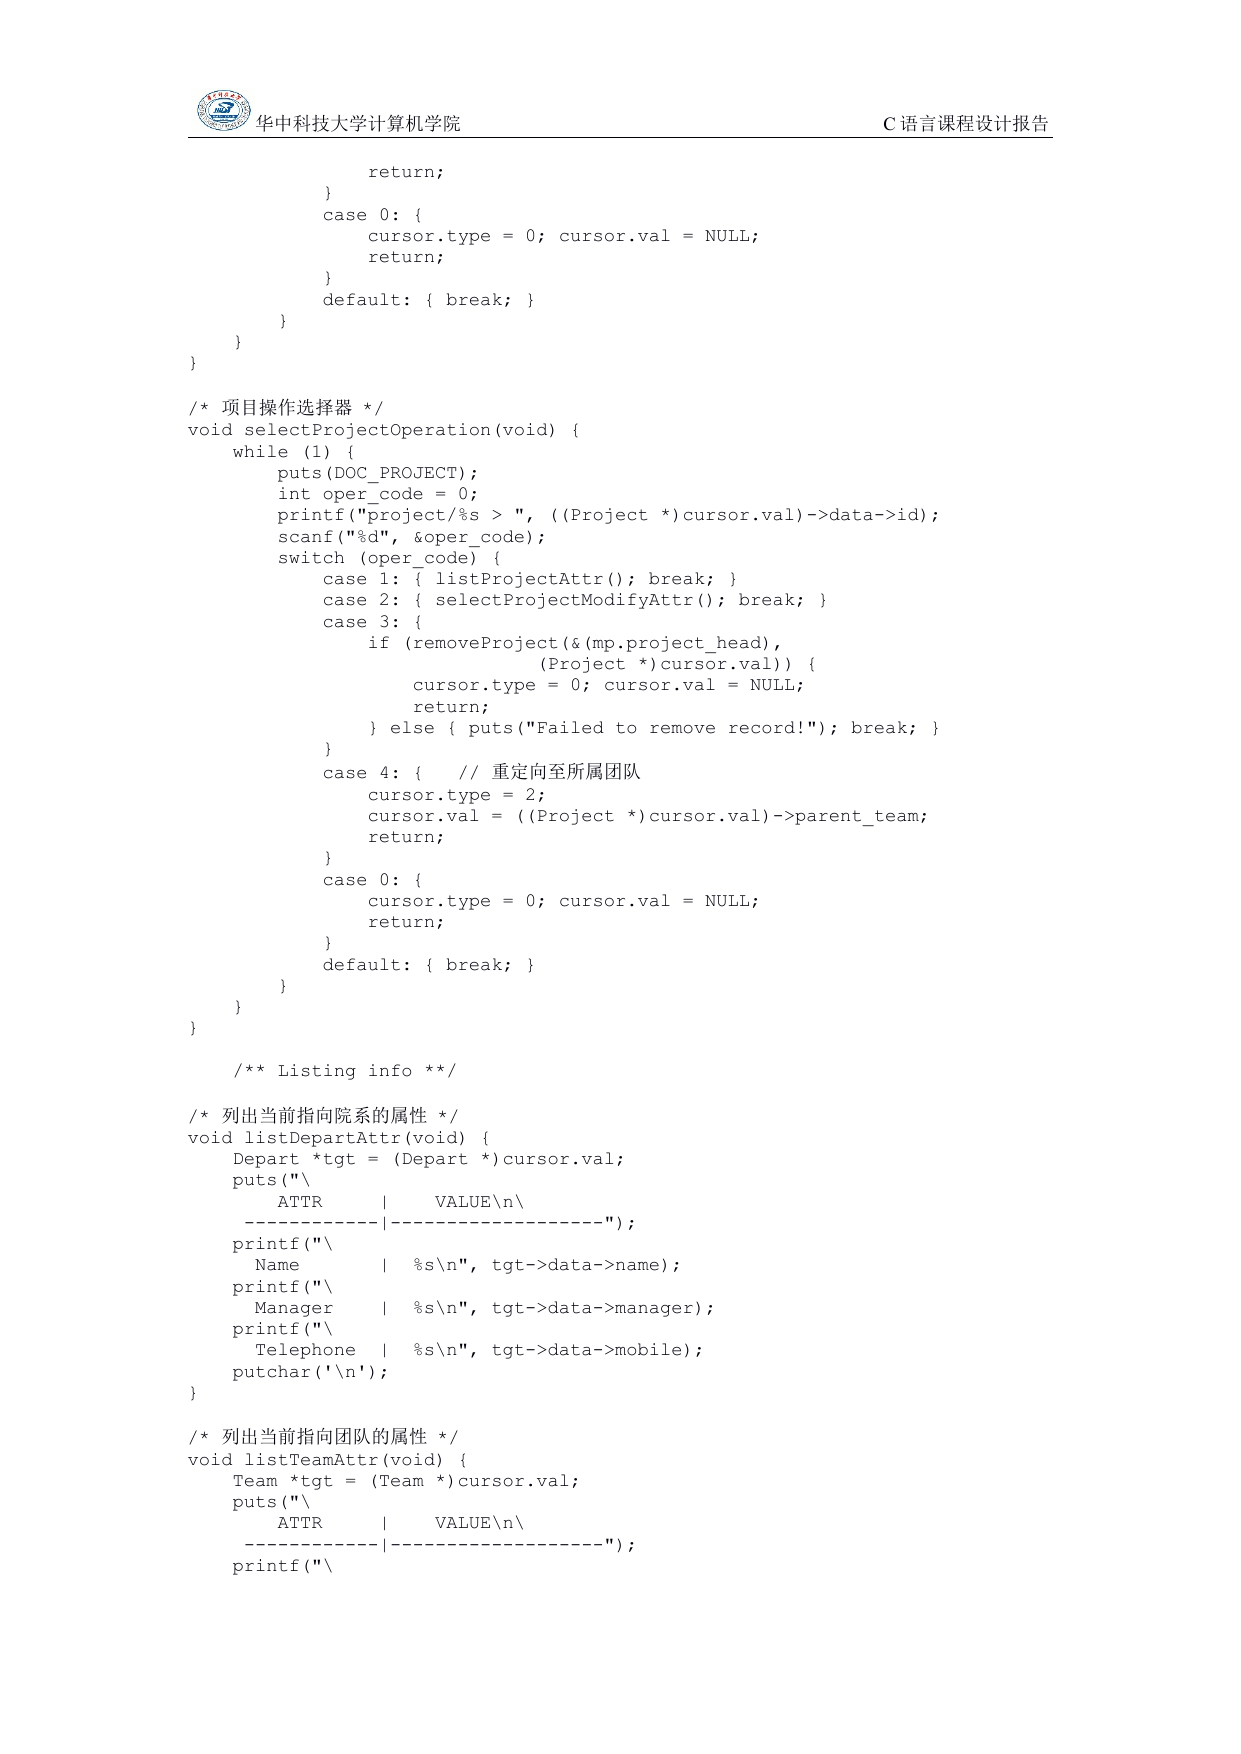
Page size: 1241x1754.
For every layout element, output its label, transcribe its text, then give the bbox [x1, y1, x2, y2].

text /* 列出当前指向院系的属性 */ [187, 1103, 1053, 1128]
text cursor.type = 2; [187, 784, 1053, 806]
text } [187, 848, 1053, 869]
text return; [187, 162, 1053, 183]
text return; [187, 247, 1053, 268]
text return; [187, 696, 1053, 718]
text putchar('\n'); [187, 1361, 1053, 1383]
text Name | %s\n", tgt->data->name); [187, 1255, 1053, 1276]
text } [187, 353, 1053, 374]
text puts("\ [187, 1170, 1053, 1191]
text case 0: { [187, 204, 1053, 226]
text scanf("%d", &oper_code); [187, 526, 1053, 548]
text } [187, 311, 1053, 332]
text } [187, 332, 1053, 353]
text ------------|-------------------"); [187, 1213, 1053, 1234]
text } [187, 933, 1053, 954]
text (Project *)cursor.val)) { [187, 654, 1053, 675]
text } [187, 1018, 1053, 1039]
text if (removeProject(&(mp.project_head), [187, 633, 1053, 654]
text } [187, 183, 1053, 204]
text void listTeamAttr(void) { [187, 1449, 1053, 1471]
text cursor.type = 0; cursor.val = NULL; [187, 675, 1053, 696]
text Depart *tgt = (Depart *)cursor.val; [187, 1149, 1053, 1170]
text Team *tgt = (Team *)cursor.val; [187, 1471, 1053, 1492]
text cursor.val = ((Project *)cursor.val)->parent_team; [187, 806, 1053, 827]
text printf("\ [187, 1556, 1053, 1577]
text Manager | %s\n", tgt->data->manager); [187, 1298, 1053, 1319]
text cursor.type = 0; cursor.val = NULL; [187, 891, 1053, 912]
text } [187, 1383, 1053, 1404]
text void listDepartAttr(void) { [187, 1128, 1053, 1149]
text return; [187, 912, 1053, 933]
text case 4: { // 重定向至所属团队 [187, 760, 1053, 784]
text } [187, 997, 1053, 1018]
text int oper_code = 0; [187, 484, 1053, 505]
text } [187, 268, 1053, 289]
text switch (oper_code) { [187, 548, 1053, 569]
text /** Listing info **/ [187, 1061, 1053, 1082]
text case 2: { selectProjectModifyAttr(); break; } [187, 590, 1053, 611]
text puts("\ [187, 1492, 1053, 1513]
text printf("\ [187, 1234, 1053, 1255]
text } [187, 976, 1053, 997]
text } [187, 739, 1053, 760]
text puts(DOC_PROJECT); [187, 463, 1053, 484]
text case 3: { [187, 611, 1053, 633]
text void selectProjectOperation(void) { [187, 420, 1053, 441]
text default: { break; } [187, 289, 1053, 311]
text printf("project/%s > ", ((Project *)cursor.val)->data->id); [187, 505, 1053, 526]
picture [191, 88, 255, 131]
text } else { puts("Failed to remove record!"); break; } [187, 718, 1053, 739]
text printf("\ [187, 1276, 1053, 1298]
text printf("\ [187, 1319, 1053, 1340]
text while (1) { [187, 441, 1053, 463]
text /* 项目操作选择器 */ [187, 396, 1053, 420]
text return; [187, 827, 1053, 848]
text cursor.type = 0; cursor.val = NULL; [187, 226, 1053, 247]
text ATTR | VALUE\n\ [187, 1513, 1053, 1534]
text /* 列出当前指向团队的属性 */ [187, 1425, 1053, 1449]
text case 0: { [187, 869, 1053, 891]
text ATTR | VALUE\n\ [187, 1191, 1053, 1213]
text default: { break; } [187, 954, 1053, 976]
text Telephone | %s\n", tgt->data->mobile); [187, 1340, 1053, 1361]
text ------------|-------------------"); [187, 1534, 1053, 1556]
text case 1: { listProjectAttr(); break; } [187, 569, 1053, 590]
